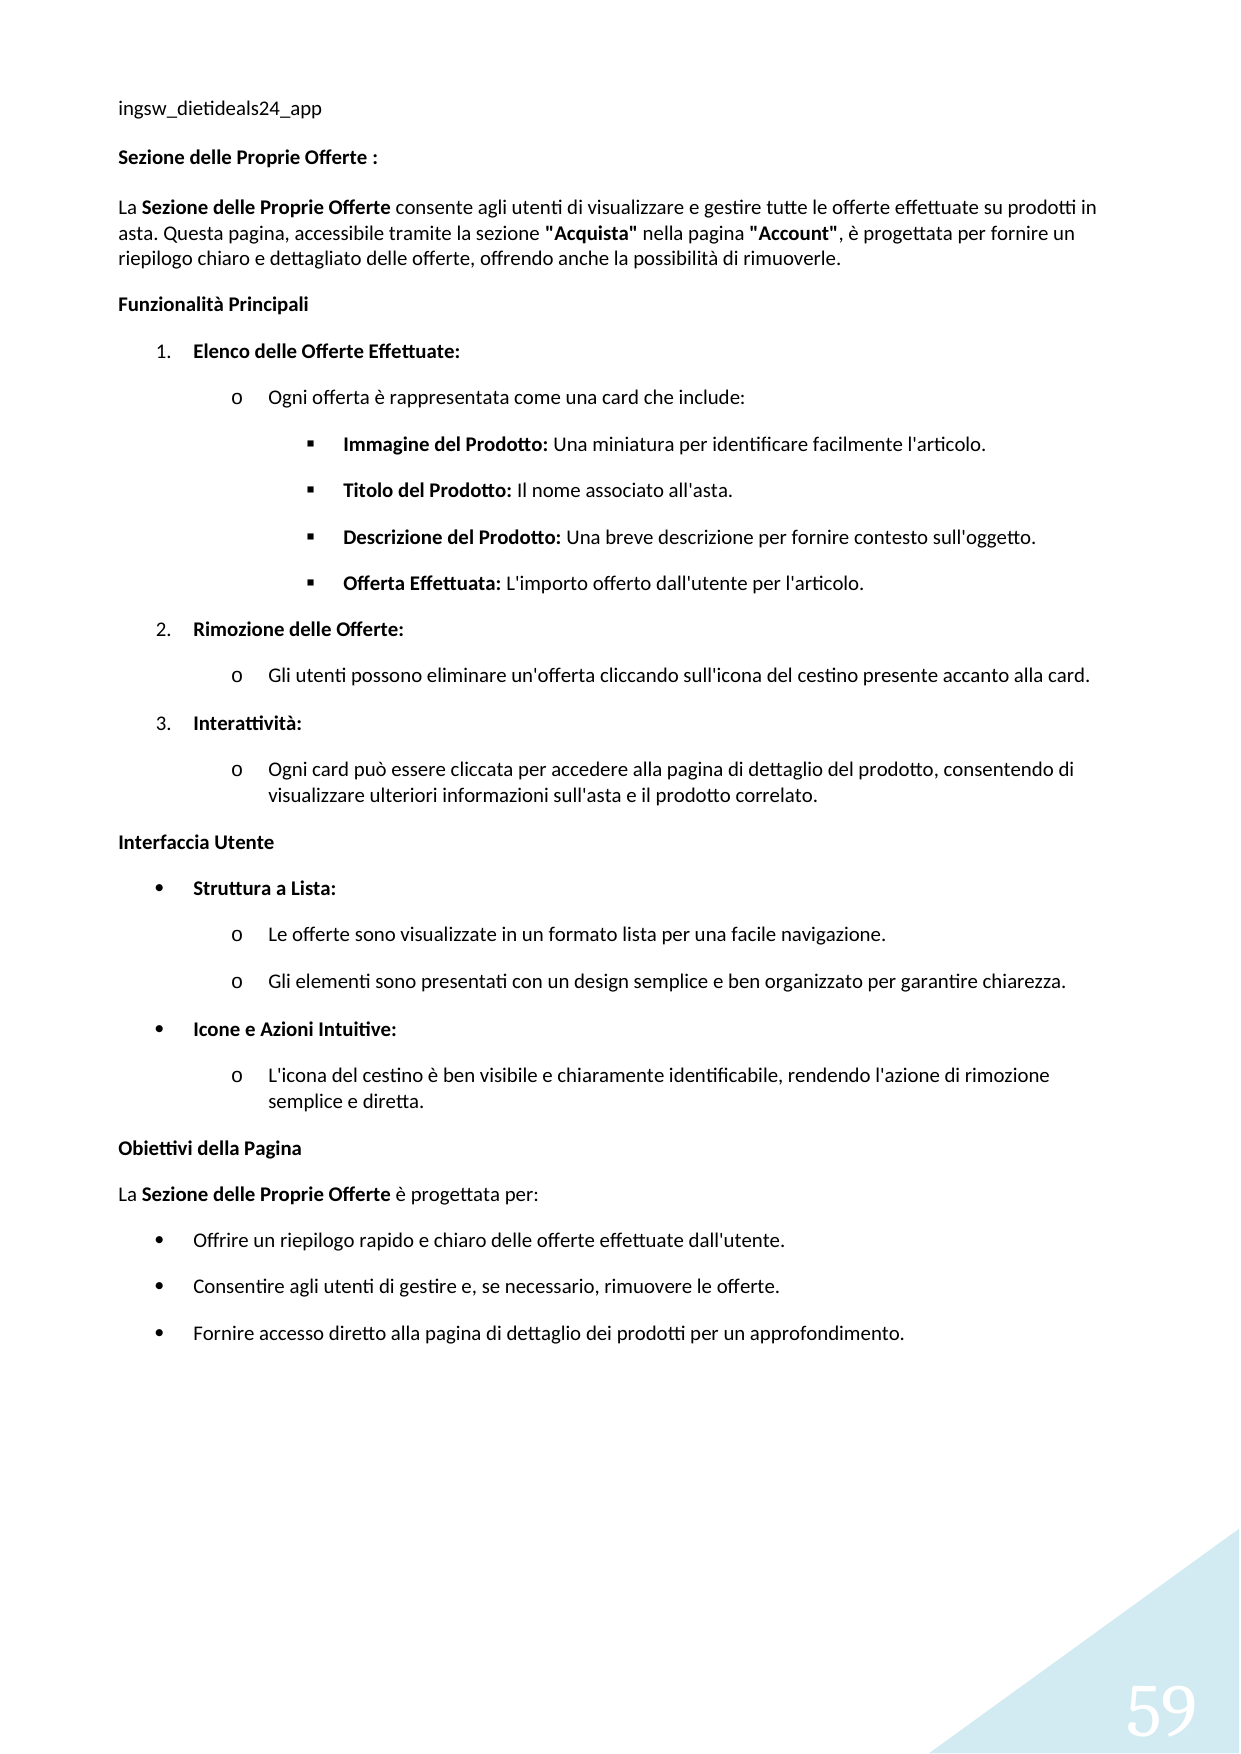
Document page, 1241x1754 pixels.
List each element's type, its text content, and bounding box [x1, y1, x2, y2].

list Le offerte sono visualizzate in un formato lista per una facile navigazione. [231, 921, 1122, 948]
list L'icona del cestino è ben visibile e chiaramente identificabile, rendendo l'azione di rimozione semplice e diretta. [231, 1062, 1122, 1114]
text Interfaccia Utente [118, 829, 1122, 854]
list Gli utenti possono eliminare un'offerta cliccando sull'icona del cestino presente accanto alla card. [231, 663, 1122, 689]
list Struttura a Lista: [156, 875, 1122, 901]
list Ogni card può essere cliccata per accedere alla pagina di dettaglio del prodotto, consentendo di visualizzare ulteriori informazioni sull'asta e il prodotto correlato. [231, 756, 1122, 808]
list Ogni offerta è rappresentata come una card che include: [231, 384, 1122, 411]
list Descrizione del Prodotto: Una breve descrizione per fornire contesto sull'oggetto. [306, 524, 1122, 549]
list Icone e Azioni Intuitive: [156, 1016, 1122, 1041]
list Immagine del Prodotto: Una miniatura per identificare facilmente l'articolo. [306, 431, 1122, 457]
text Funzionalità Principali [118, 292, 1122, 317]
text La Sezione delle Proprie Offerte consente agli utenti di visualizzare e gestire tutte le offerte effettuate su prodotti in asta. Questa pagina, accessibile tramite la sezione "Acquista" nella pagina "Account", è progettata per fornire un riepilogo chiaro e dettagliato delle offerte, offrendo anche la possibilità di rimuoverle. [118, 194, 1122, 271]
list Elenco delle Offerte Effettuate: [156, 338, 1122, 363]
text Sezione delle Proprie Offerte : [118, 144, 1122, 170]
text Obiettivi della Pagina [118, 1135, 1122, 1160]
list Interattività: [156, 710, 1122, 735]
list Consentire agli utenti di gestire e, se necessario, rimuovere le offerte. [156, 1274, 1122, 1299]
list Rimozione delle Offerte: [156, 616, 1122, 642]
list Fornire accesso diretto alla pagina di dettaglio dei prodotti per un approfondimento. [156, 1320, 1122, 1345]
list Titolo del Prodotto: Il nome associato all'asta. [306, 478, 1122, 503]
list Offrire un riepilogo rapido e chiaro delle offerte effettuate dall'utente. [156, 1227, 1122, 1253]
text La Sezione delle Proprie Offerte è progettata per: [118, 1181, 1122, 1207]
list Offerta Effettuata: L'importo offerto dall'utente per l'articolo. [306, 570, 1122, 596]
list Gli elementi sono presentati con un design semplice e ben organizzato per garantire chiarezza. [231, 969, 1122, 995]
